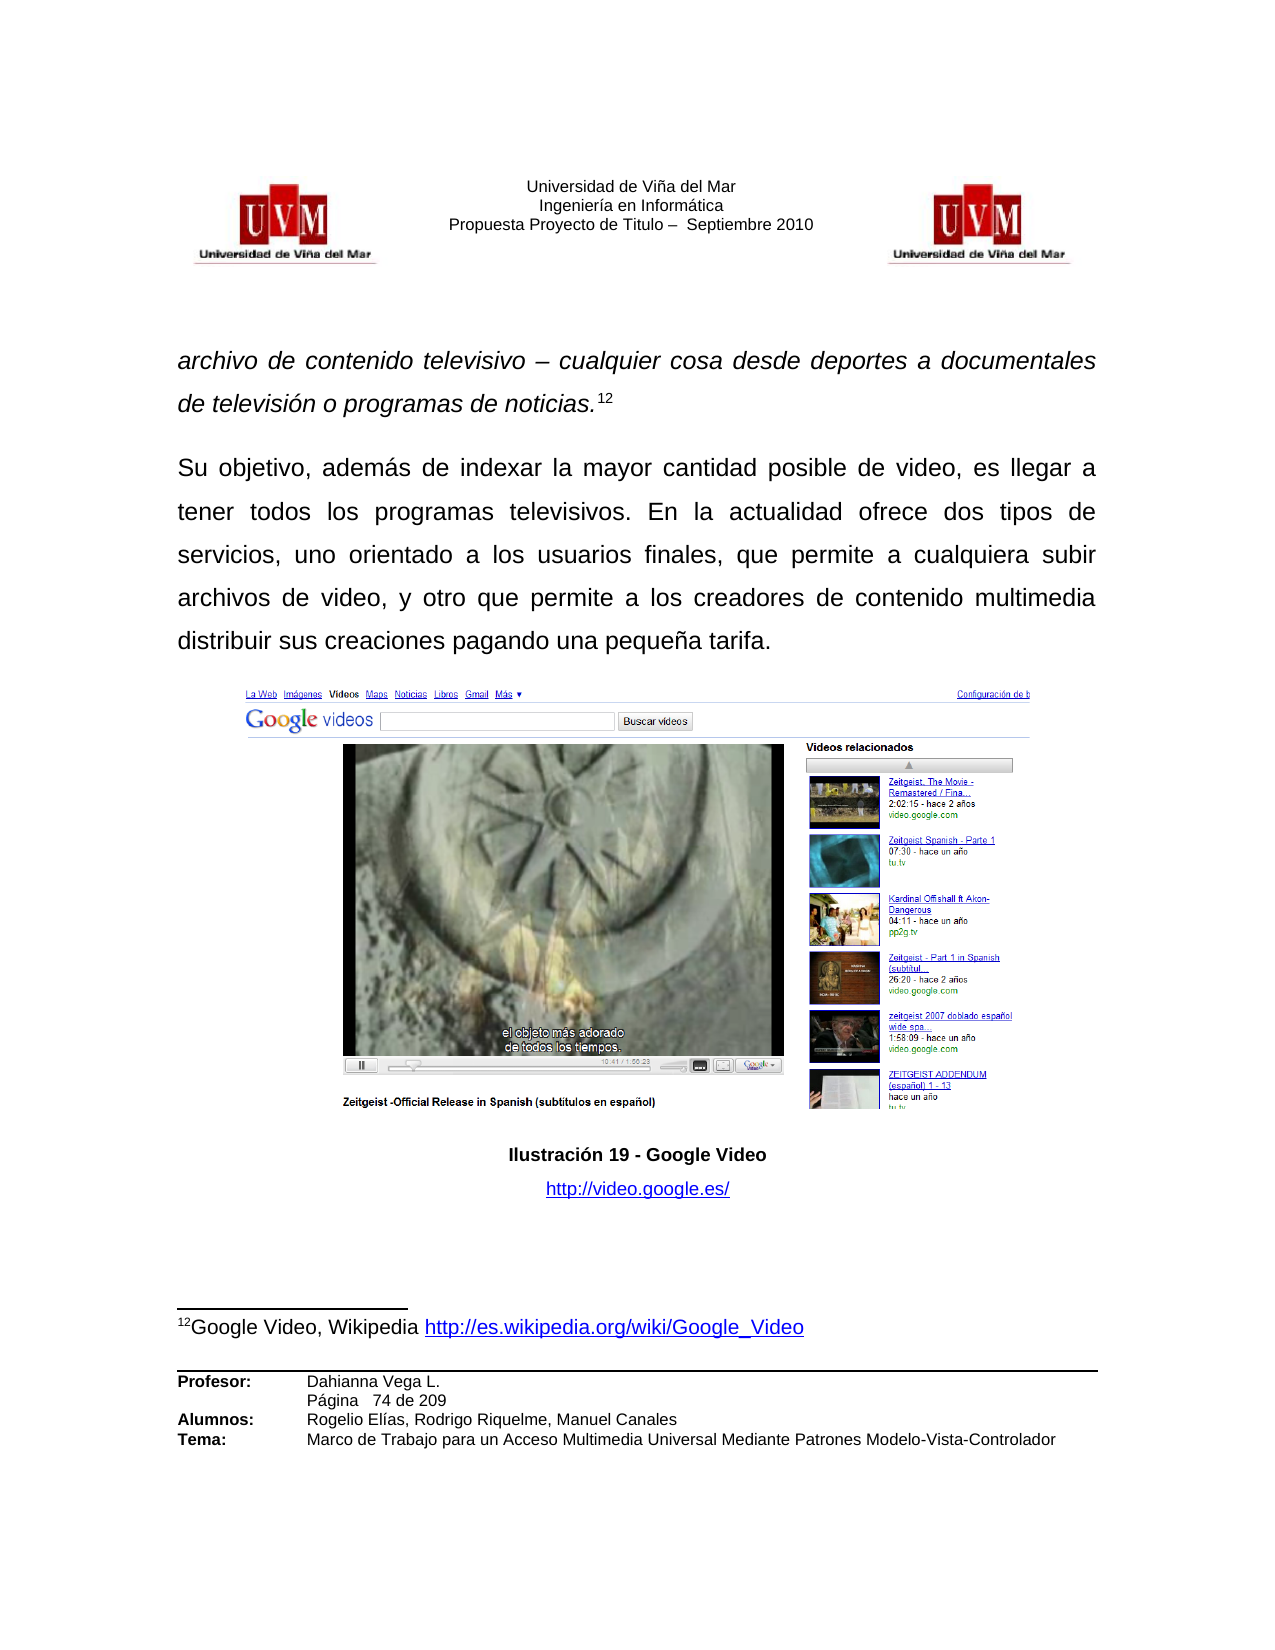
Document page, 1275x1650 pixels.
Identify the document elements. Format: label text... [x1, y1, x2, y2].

picture [871, 176, 1084, 267]
text Ilustración 19 - Google Video [177, 1144, 1098, 1165]
text Su objetivo, además de indexar la mayor cantidad posible de video, es llegar a tener todos los programas televisivos. En la actualidad ofrece dos tipos de servicios, uno orientado a los usuarios finales, que permite a cualquiera subir archivos de video, y otro que permite a los creadores de contenido multimedia distribuir sus creaciones pagando una pequeña tarifa. [177, 453, 1098, 655]
picture [177, 176, 390, 267]
picture [245, 690, 1030, 1109]
text http://video.google.es/ [177, 1178, 1098, 1199]
